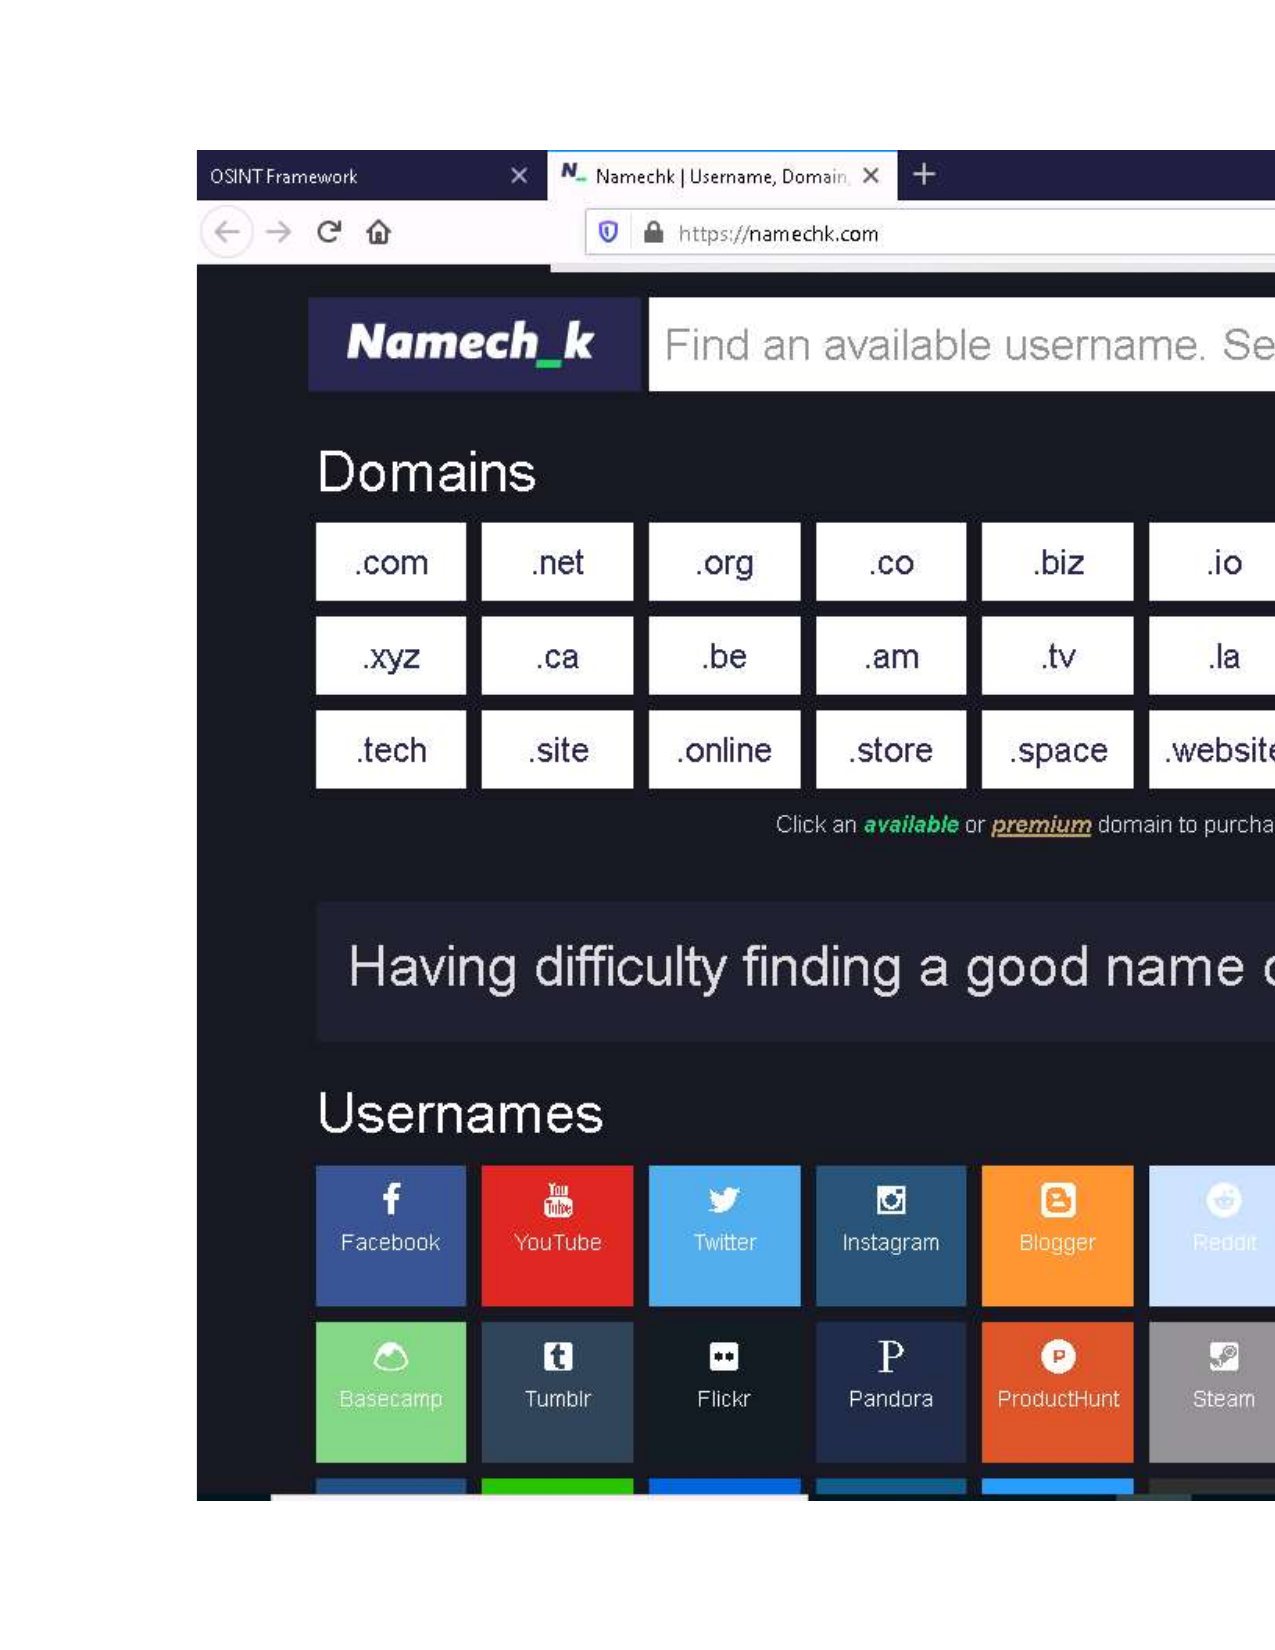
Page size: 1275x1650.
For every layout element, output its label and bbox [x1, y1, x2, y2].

picture [196, 150, 1275, 1501]
